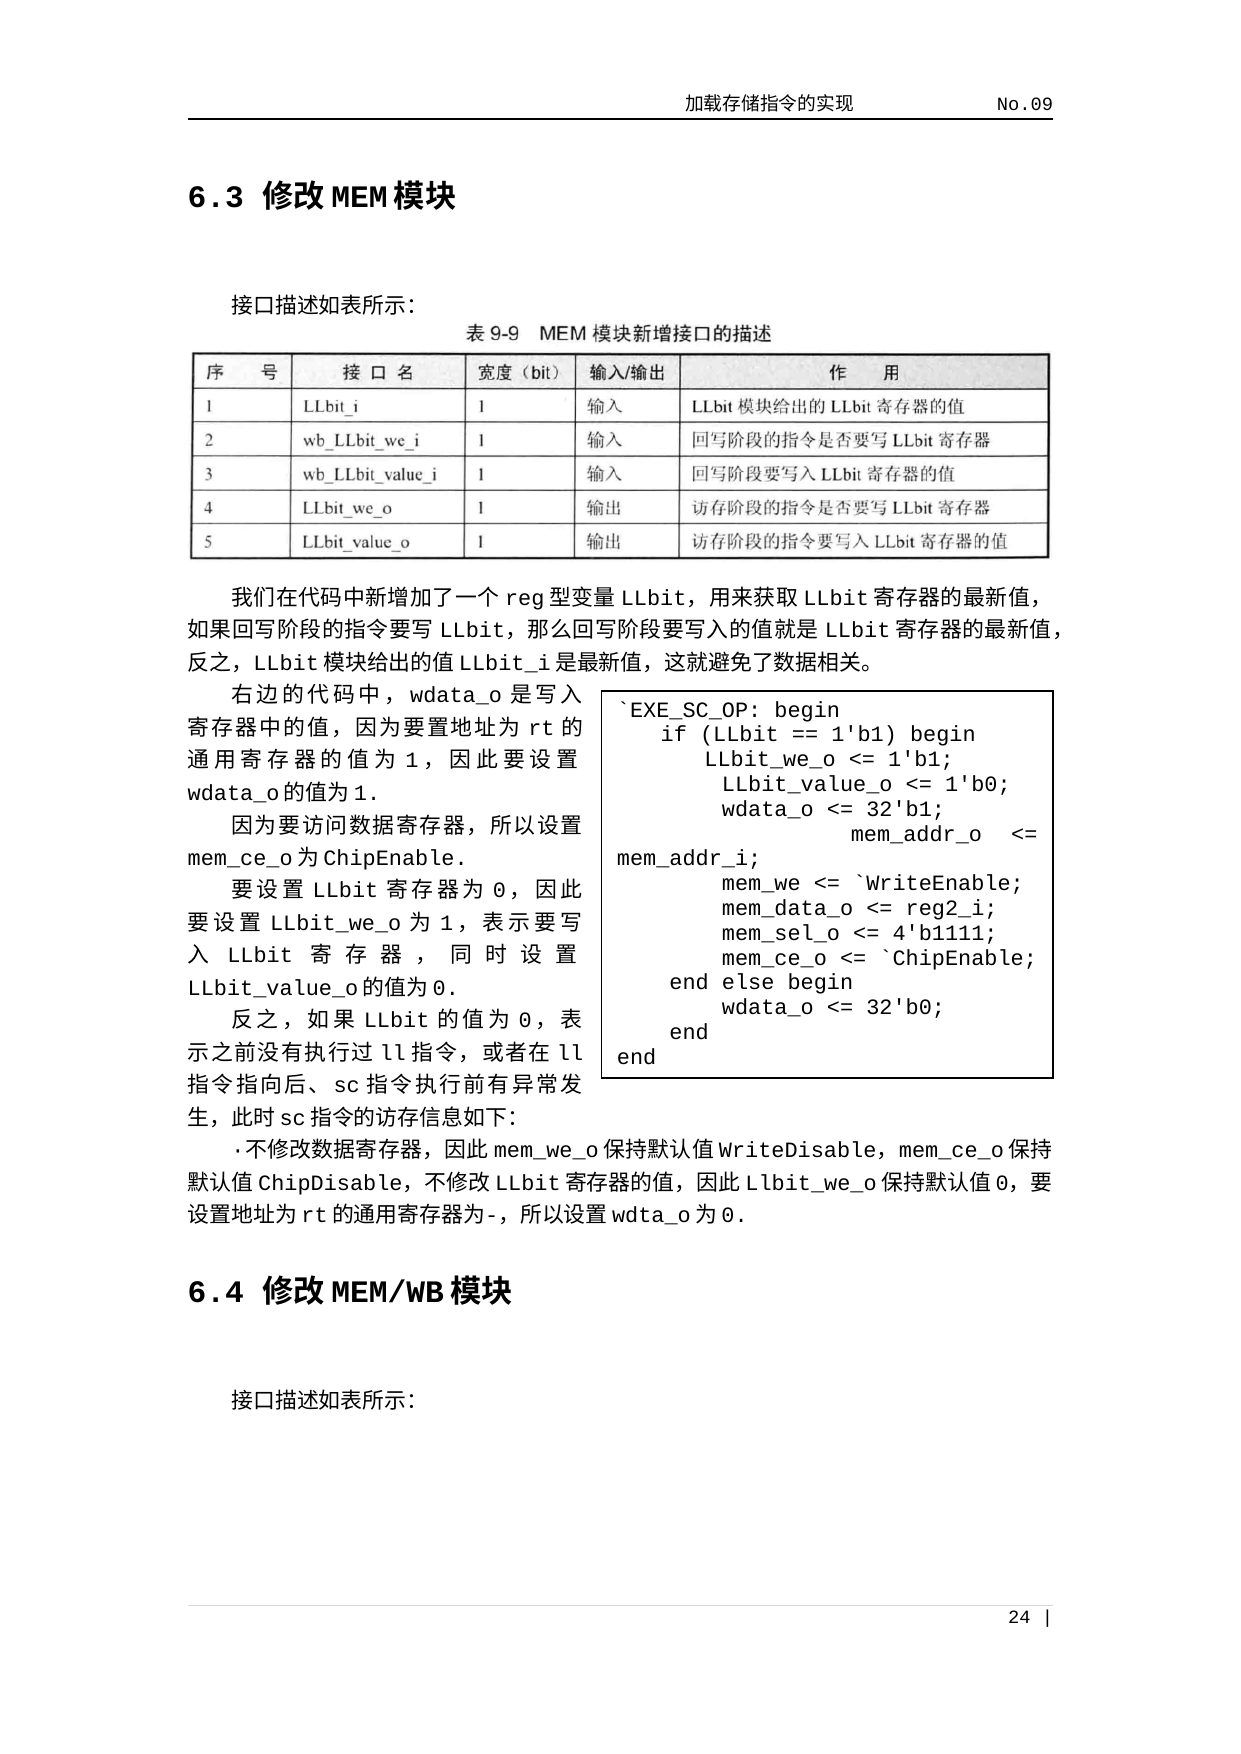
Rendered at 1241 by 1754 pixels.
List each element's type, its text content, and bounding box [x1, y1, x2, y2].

text 反之，如果LLbit的值为0，表示之前没有执行过ll指令，或者在ll指令指向后、sc指令执行前有异常发生，此时sc指令的访存信息如下： [187, 1002, 1053, 1132]
subtitle 6.3 修改MEM模块 [187, 162, 1053, 227]
text 要设置LLbit寄存器为0，因此要设置LLbit_we_o为1，表示要写入LLbit寄存器，同时设置LLbit_value_o的值为0. [187, 872, 601, 1002]
picture [187, 319, 1053, 563]
text 我们在代码中新增加了一个reg型变量LLbit，用来获取LLbit寄存器的最新值，如果回写阶段的指令要写LLbit，那么回写阶段要写入的值就是LLbit寄存器的最新值，反之，LLbit模块给出的值LLbit_i是最新值，这就避免了数据相关。 [187, 580, 1053, 677]
text 接口描述如表所示： [187, 1382, 1053, 1415]
text 因为要访问数据寄存器，所以设置mem_ce_o为ChipEnable. [187, 807, 601, 872]
subtitle 6.4 修改MEM/WB模块 [187, 1257, 1053, 1322]
text 右边的代码中，wdata_o是写入寄存器中的值，因为要置地址为rt的通用寄存器的值为1，因此要设置wdata_o的值为1. [187, 677, 1053, 807]
text ·不修改数据寄存器，因此mem_we_o保持默认值WriteDisable，mem_ce_o保持默认值ChipDisable，不修改LLbit寄存器的值，因此Llbit_we_o保持默认值0，要设置地址为rt的通用寄存器为-，所以设置wdta_o为0. [187, 1132, 1053, 1230]
text 接口描述如表所示： [187, 287, 1053, 319]
